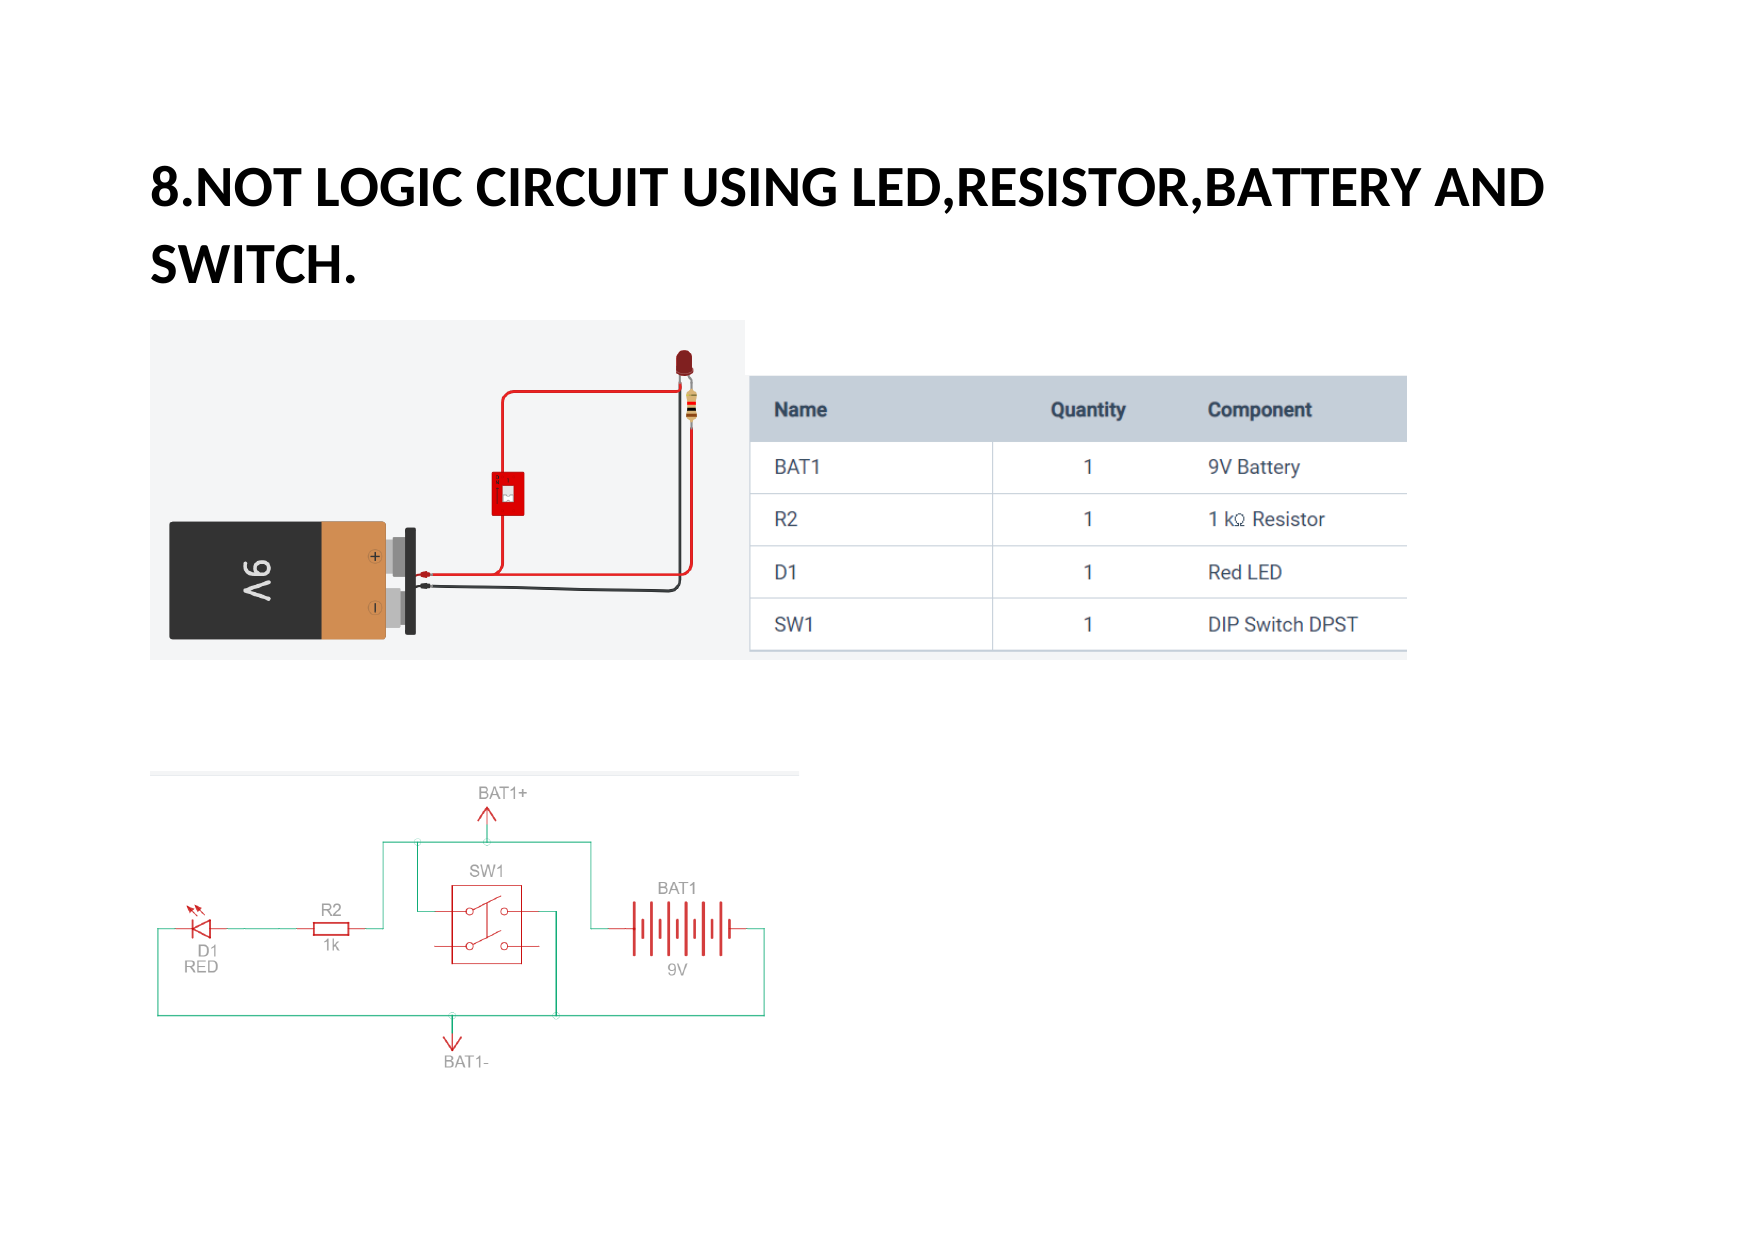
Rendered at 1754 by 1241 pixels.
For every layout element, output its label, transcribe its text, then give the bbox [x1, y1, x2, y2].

picture [150, 320, 1407, 660]
text 8.NOT LOGIC CIRCUIT USING LED,RESISTOR,BATTERY AND SWITCH. [150, 150, 1604, 298]
picture [150, 771, 800, 1079]
